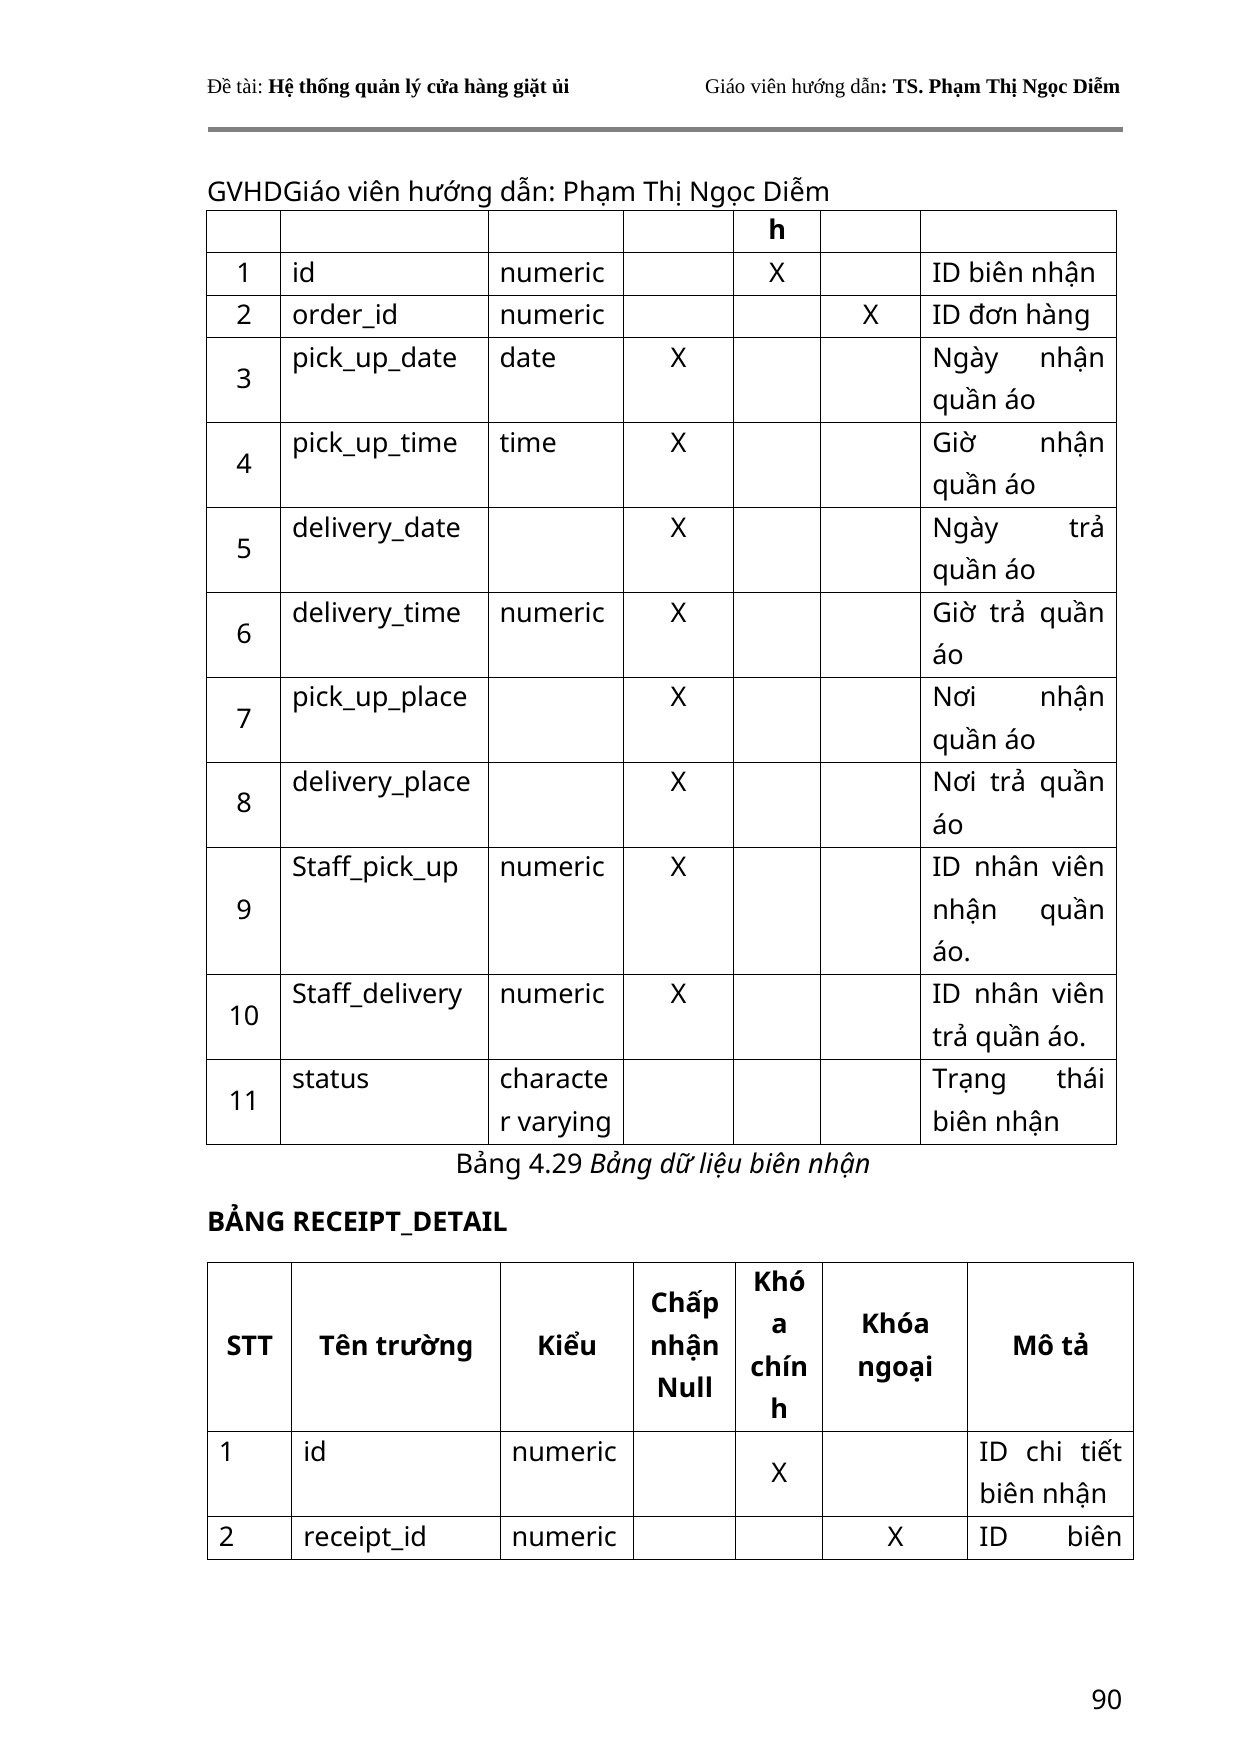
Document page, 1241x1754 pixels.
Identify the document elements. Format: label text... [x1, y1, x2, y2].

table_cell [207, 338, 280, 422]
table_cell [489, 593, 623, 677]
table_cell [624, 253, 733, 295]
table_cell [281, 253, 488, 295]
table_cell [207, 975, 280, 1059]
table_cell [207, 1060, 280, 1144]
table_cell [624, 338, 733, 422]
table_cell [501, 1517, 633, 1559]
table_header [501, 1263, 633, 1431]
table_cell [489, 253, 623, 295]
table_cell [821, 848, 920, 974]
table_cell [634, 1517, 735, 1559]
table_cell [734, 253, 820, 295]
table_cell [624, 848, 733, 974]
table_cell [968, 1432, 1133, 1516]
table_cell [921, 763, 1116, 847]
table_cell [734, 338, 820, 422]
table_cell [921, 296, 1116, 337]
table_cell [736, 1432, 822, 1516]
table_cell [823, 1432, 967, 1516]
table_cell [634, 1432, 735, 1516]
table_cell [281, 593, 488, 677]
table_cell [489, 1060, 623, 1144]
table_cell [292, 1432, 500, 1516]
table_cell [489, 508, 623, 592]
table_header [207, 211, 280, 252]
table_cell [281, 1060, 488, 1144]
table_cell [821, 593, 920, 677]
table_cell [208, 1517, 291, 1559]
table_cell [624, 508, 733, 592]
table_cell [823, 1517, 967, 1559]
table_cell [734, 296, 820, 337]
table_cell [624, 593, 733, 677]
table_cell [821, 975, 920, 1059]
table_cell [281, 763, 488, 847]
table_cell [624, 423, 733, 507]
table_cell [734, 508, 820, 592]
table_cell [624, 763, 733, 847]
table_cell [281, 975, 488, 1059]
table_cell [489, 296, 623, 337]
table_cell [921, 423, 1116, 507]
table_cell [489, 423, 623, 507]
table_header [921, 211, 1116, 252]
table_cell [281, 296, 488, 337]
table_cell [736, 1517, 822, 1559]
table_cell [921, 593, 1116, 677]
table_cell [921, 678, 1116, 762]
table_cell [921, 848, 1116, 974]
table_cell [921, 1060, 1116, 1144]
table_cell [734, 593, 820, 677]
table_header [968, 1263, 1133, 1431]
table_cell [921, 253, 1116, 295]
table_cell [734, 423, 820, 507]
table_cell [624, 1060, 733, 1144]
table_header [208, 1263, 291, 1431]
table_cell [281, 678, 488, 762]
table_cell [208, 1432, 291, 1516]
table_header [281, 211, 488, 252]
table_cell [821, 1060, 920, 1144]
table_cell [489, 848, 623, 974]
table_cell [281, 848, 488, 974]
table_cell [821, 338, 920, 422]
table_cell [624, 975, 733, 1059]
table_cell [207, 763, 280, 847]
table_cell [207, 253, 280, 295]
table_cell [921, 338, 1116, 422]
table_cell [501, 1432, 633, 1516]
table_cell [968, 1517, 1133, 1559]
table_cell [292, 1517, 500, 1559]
text 4 [207, 1145, 1122, 1182]
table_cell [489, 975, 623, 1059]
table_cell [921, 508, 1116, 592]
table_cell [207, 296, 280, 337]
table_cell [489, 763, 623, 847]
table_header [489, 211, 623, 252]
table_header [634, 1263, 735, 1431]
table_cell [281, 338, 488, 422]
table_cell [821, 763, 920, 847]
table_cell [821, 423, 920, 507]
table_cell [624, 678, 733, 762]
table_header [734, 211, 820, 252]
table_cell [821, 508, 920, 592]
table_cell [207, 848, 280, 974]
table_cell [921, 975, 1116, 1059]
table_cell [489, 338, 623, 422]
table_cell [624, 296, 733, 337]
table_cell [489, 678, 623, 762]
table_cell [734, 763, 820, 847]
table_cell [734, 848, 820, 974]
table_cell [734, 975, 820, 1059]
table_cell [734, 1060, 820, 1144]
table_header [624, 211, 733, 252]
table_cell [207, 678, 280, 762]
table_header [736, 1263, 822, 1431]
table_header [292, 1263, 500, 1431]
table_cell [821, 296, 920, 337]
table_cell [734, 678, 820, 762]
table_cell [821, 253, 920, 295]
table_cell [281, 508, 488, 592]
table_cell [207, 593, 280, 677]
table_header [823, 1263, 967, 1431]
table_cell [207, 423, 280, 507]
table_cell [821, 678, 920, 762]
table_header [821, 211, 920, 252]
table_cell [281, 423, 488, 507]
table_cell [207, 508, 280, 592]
